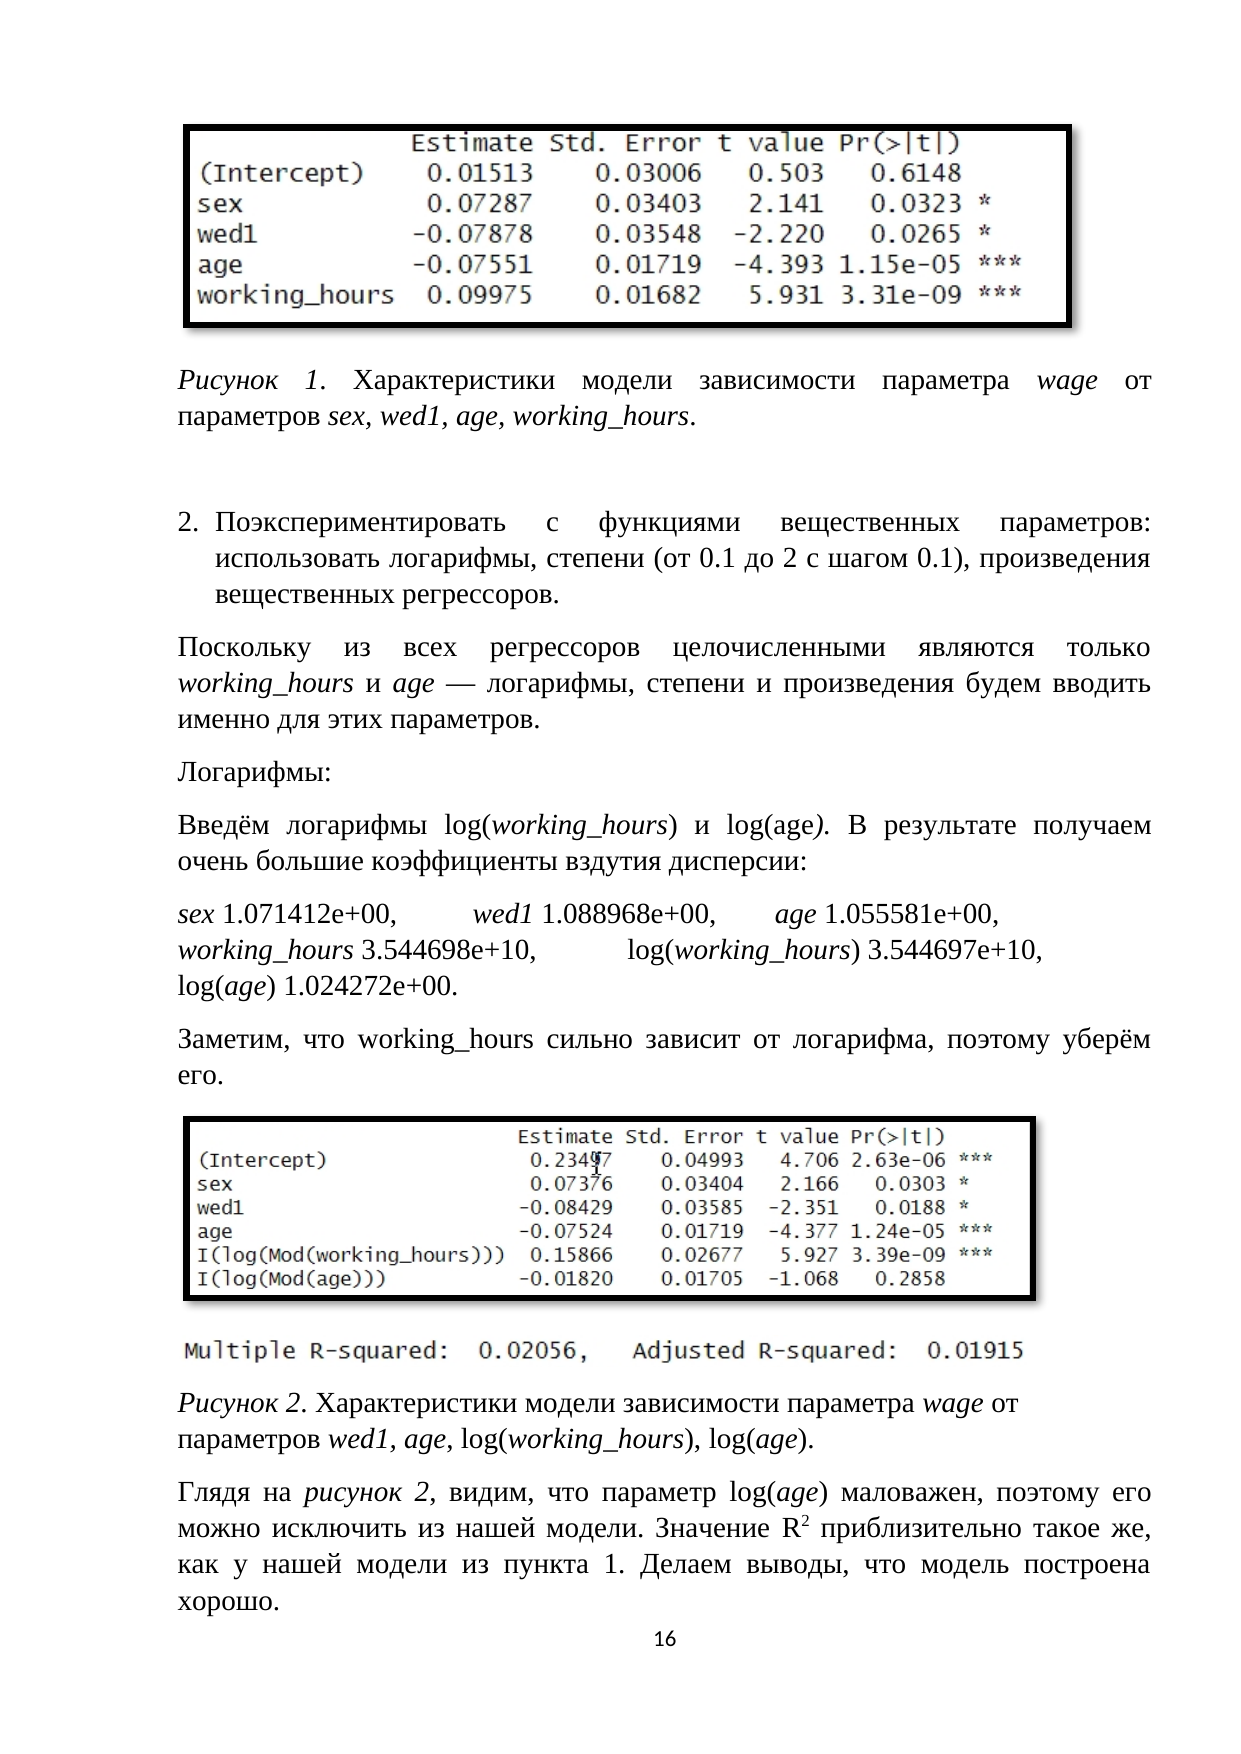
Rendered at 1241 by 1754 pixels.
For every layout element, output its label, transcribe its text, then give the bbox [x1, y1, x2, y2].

text sex 1.071412e+00, wed1 1.088968e+00, age 1.055581e+00, working_hours 3.544698e+10, log(working_hours) 3.544697e+10, log(age) 1.024272e+00. [177, 896, 1152, 1002]
text Заметим, что working_hours сильно зависит от логарифма, поэтому уберём его. [177, 1021, 1152, 1091]
text Рисунок 2. Характеристики модели зависимости параметра wage от параметров wed1, age, log(working_hours), log(age). [177, 1385, 1152, 1455]
picture [190, 1122, 1030, 1295]
text Рисунок 1. Характеристики модели зависимости параметра wage от параметров sex, wed1, age, working_hours. [177, 362, 1152, 432]
text Глядя на рисунок 2, видим, что параметр log(age) маловажен, поэтому его можно исключить из нашей модели. Значение R2 приблизительно такое же, как у нашей модели из пункта 1. Делаем выводы, что модель построена хорошо. [177, 1474, 1152, 1616]
text Поскольку из всех регрессоров целочисленными являются только working_hours и age — логарифмы, степени и произведения будем вводить именно для этих параметров. [177, 629, 1152, 735]
picture [190, 131, 1066, 322]
text Логарифмы: [177, 754, 1152, 788]
list Поэкспериментировать с функциями вещественных параметров: использовать логарифмы, степени (от 0.1 до 2 с шагом 0.1), произведения вещественных регрессоров. [177, 504, 1152, 610]
picture [177, 1335, 1156, 1367]
text Введём логарифмы log(working_hours) и log(age). В результате получаем очень большие коэффициенты вздутия дисперсии: [177, 807, 1152, 877]
